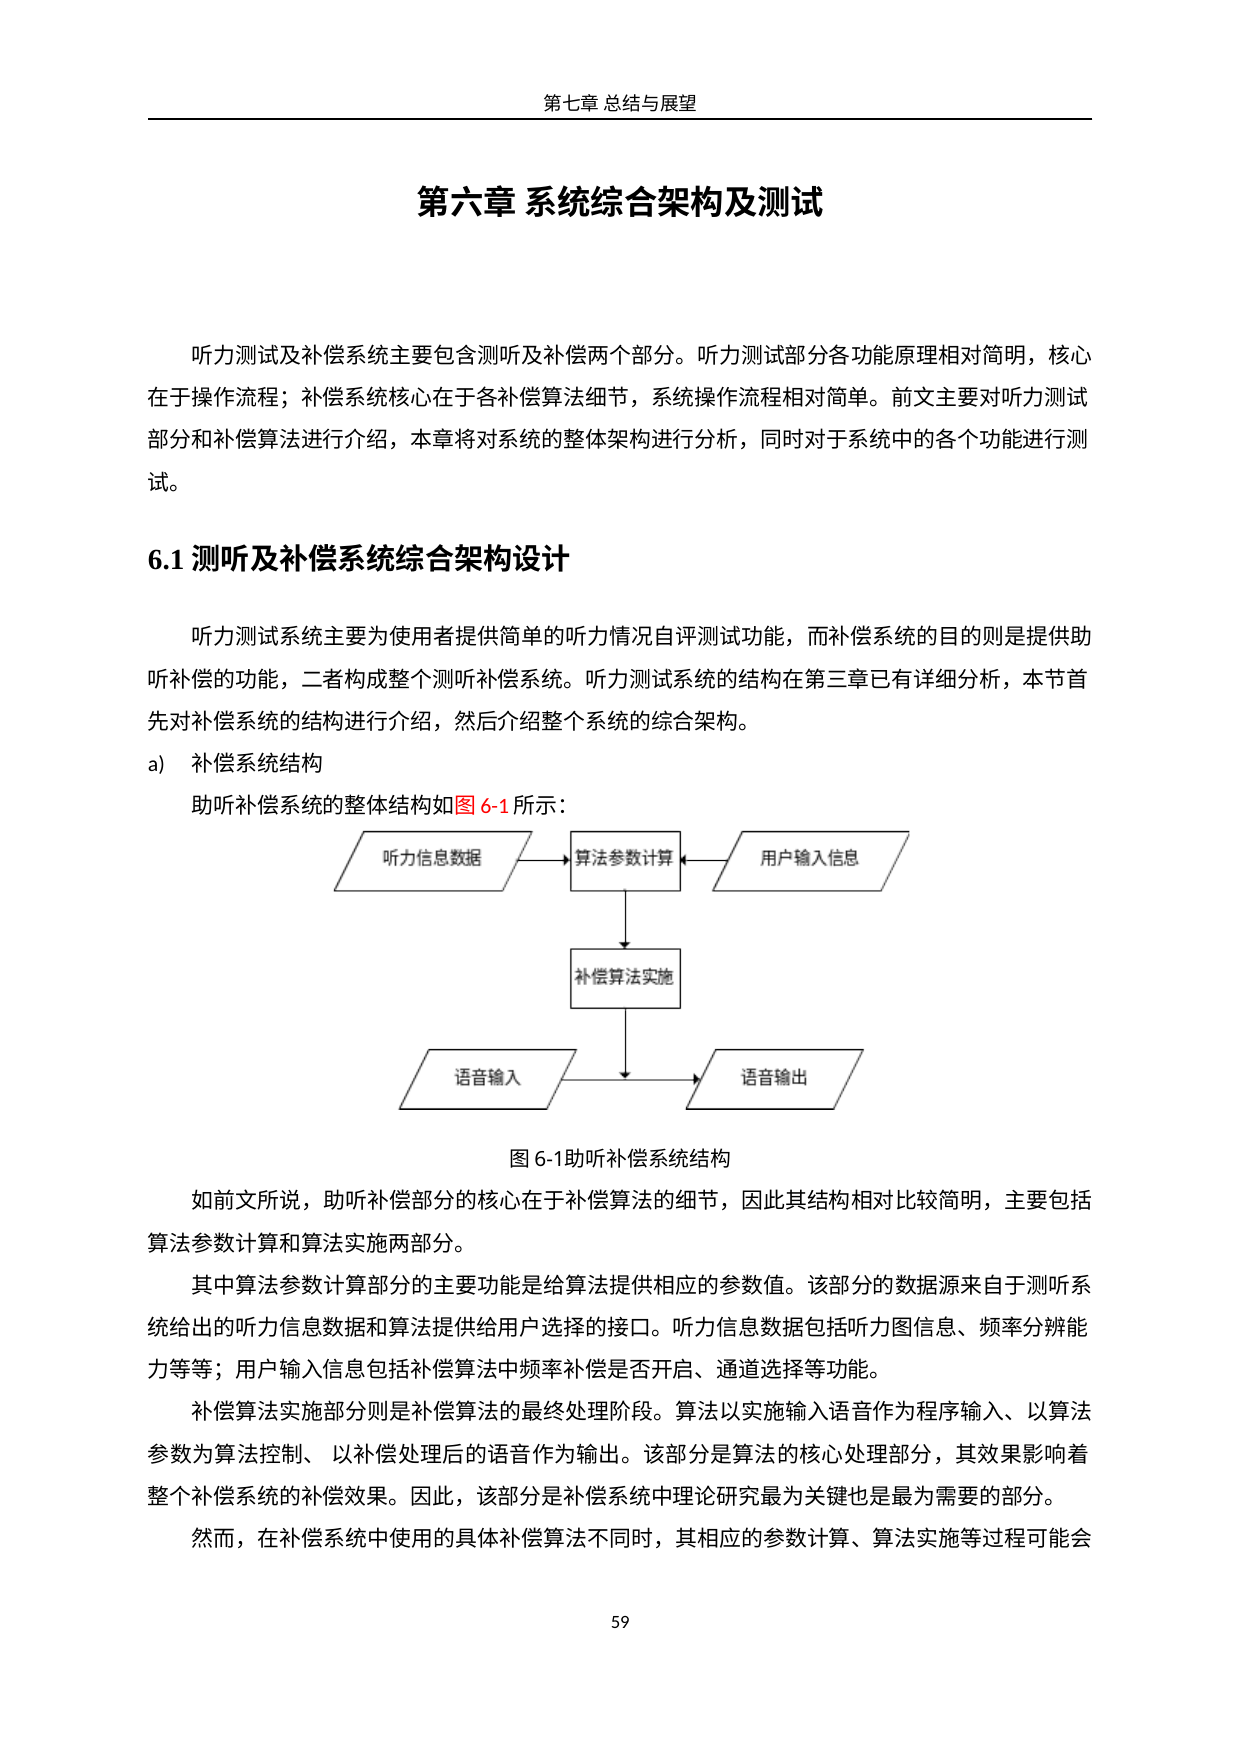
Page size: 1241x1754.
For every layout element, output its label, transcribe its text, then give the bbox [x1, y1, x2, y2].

text 听力测试及补偿系统主要包含测听及补偿两个部分。听力测试部分各功能原理相对简明，核心在于操作流程；补偿系统核心在于各补偿算法细节，系统操作流程相对简单。前文主要对听力测试部分和补偿算法进行介绍，本章将对系统的整体架构进行分析，同时对于系统中的各个功能进行测试。 [148, 337, 1092, 498]
text 助听补偿系统的整体结构如图6-1所示： [191, 787, 1092, 821]
text 如前文所说，助听补偿部分的核心在于补偿算法的细节，因此其结构相对比较简明，主要包括算法参数计算和算法实施两部分。 [148, 1182, 1092, 1258]
list 补偿系统结构 [148, 745, 1092, 779]
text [148, 1520, 1092, 1554]
text 其中算法参数计算部分的主要功能是给算法提供相应的参数值。该部分的数据源来自于测听系统给出的听力信息数据和算法提供给用户选择的接口。听力信息数据包括听力图信息、频率分辨能力等等；用户输入信息包括补偿算法中频率补偿是否开启、通道选择等功能。 [148, 1266, 1092, 1385]
text 6.1 测听及补偿系统综合架构设计 [148, 523, 1092, 591]
text 图6-1助听补偿系统结构 [148, 1141, 1092, 1175]
subtitle 系统综合架构及测试 [148, 166, 1092, 234]
text 听力测试系统主要为使用者提供简单的听力情况自评测试功能，而补偿系统的目的则是提供助听补偿的功能，二者构成整个测听补偿系统。听力测试系统的结构在第三章已有详细分析，本节首先对补偿系统的结构进行介绍，然后介绍整个系统的综合架构。 [148, 618, 1092, 737]
text 补偿算法实施部分则是补偿算法的最终处理阶段。算法以实施输入语音作为程序输入、以算法参数为算法控制、 以补偿处理后的语音作为输出。该部分是算法的核心处理部分，其效果影响着整个补偿系统的补偿效果。因此，该部分是补偿系统中理论研究最为关键也是最为需要的部分。 [148, 1393, 1092, 1512]
